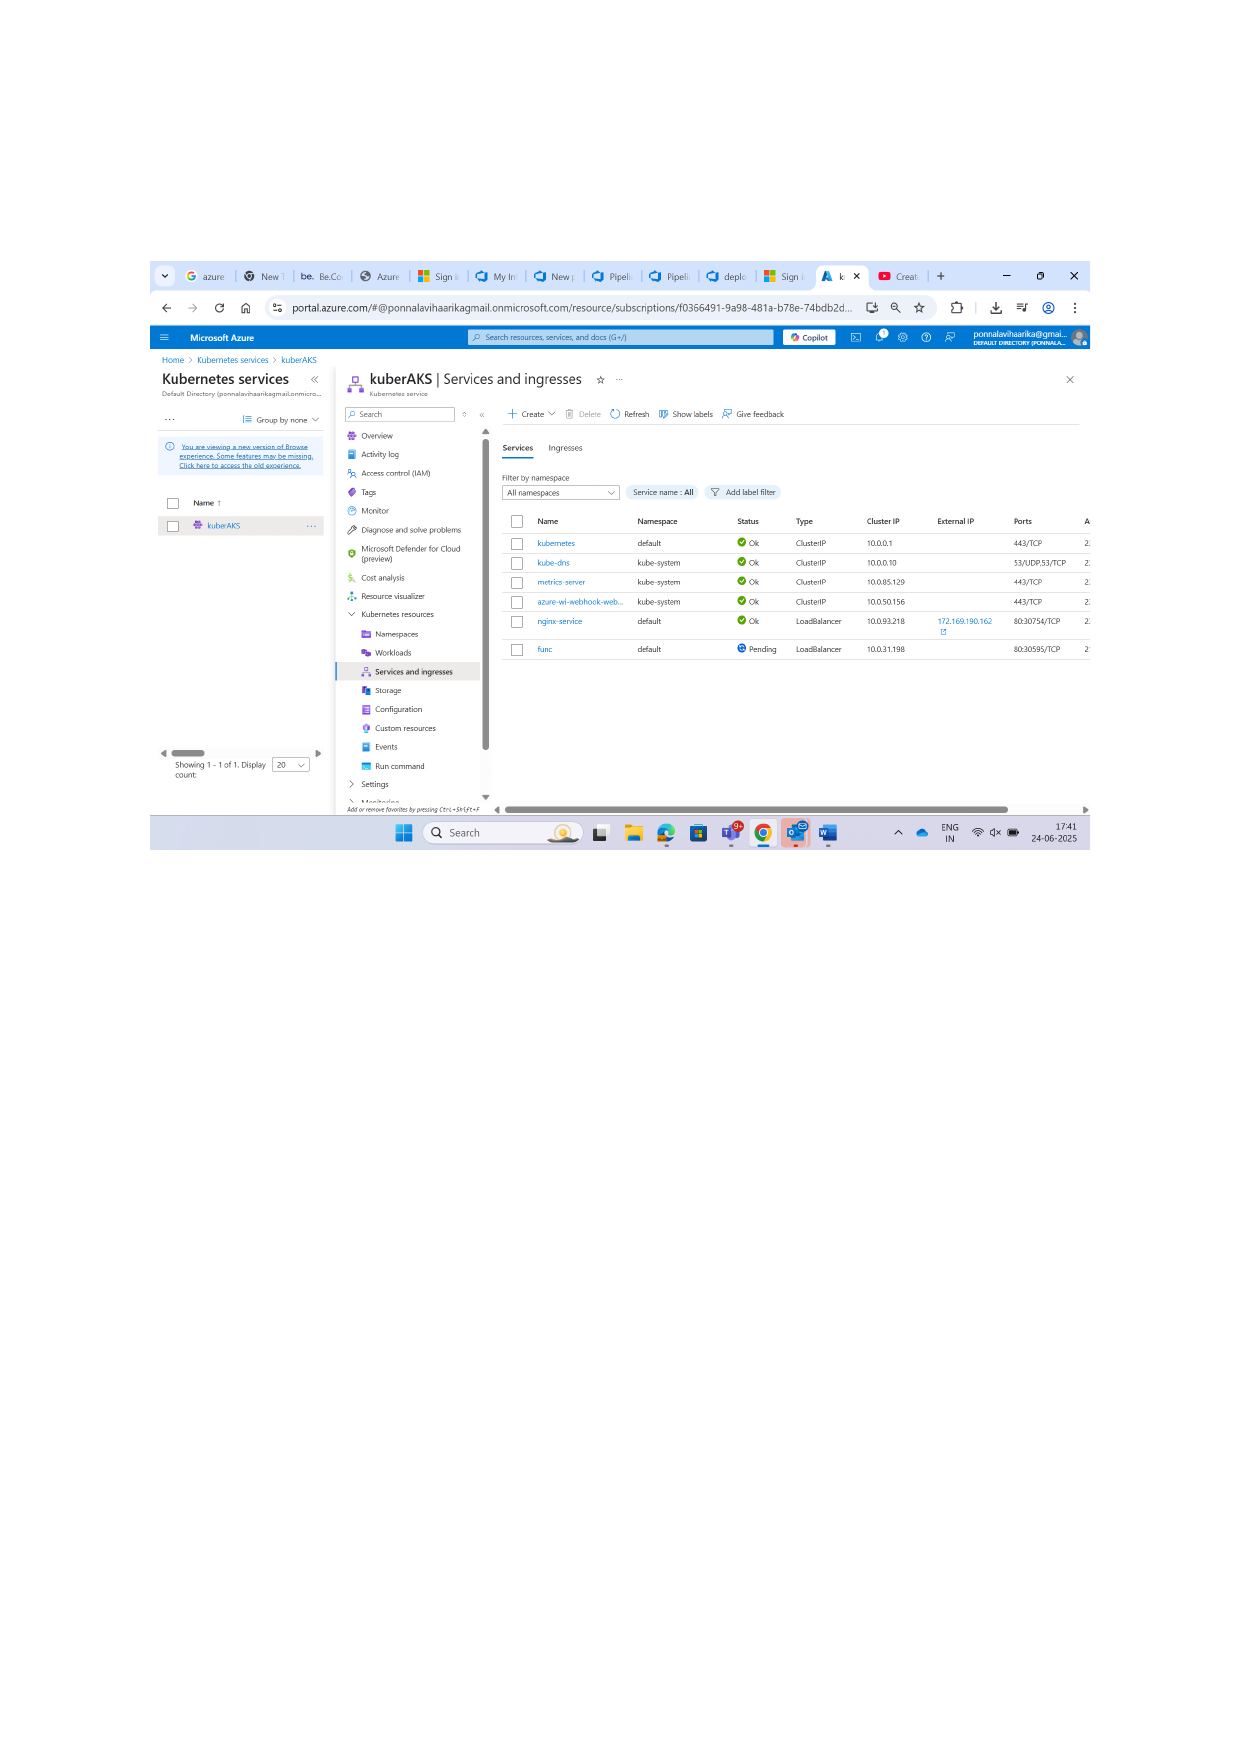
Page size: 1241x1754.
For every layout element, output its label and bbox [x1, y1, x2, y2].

picture [150, 261, 1091, 850]
